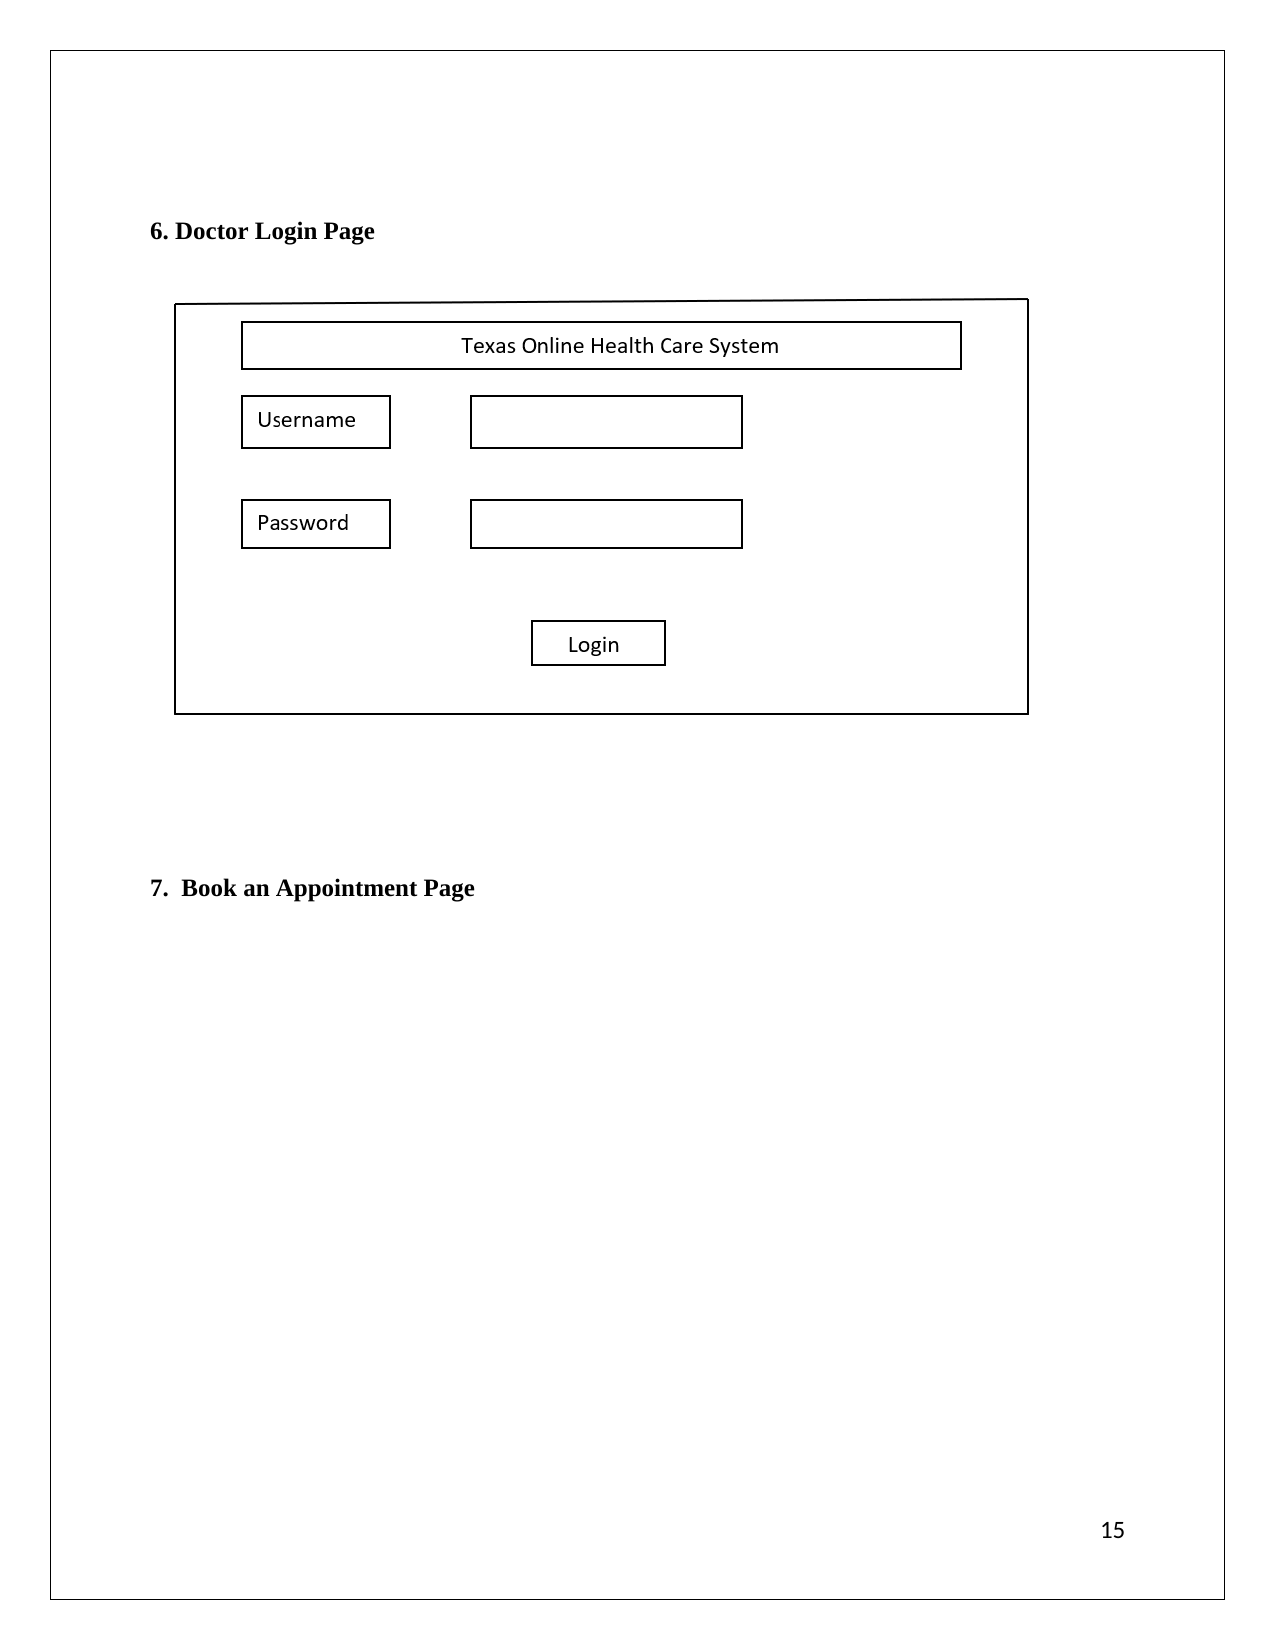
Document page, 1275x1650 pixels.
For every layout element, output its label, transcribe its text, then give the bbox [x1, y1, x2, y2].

picture [150, 282, 1055, 737]
text 6. Doctor Login Page [150, 216, 1196, 245]
text 7. Book an Appointment Page [150, 873, 1196, 902]
